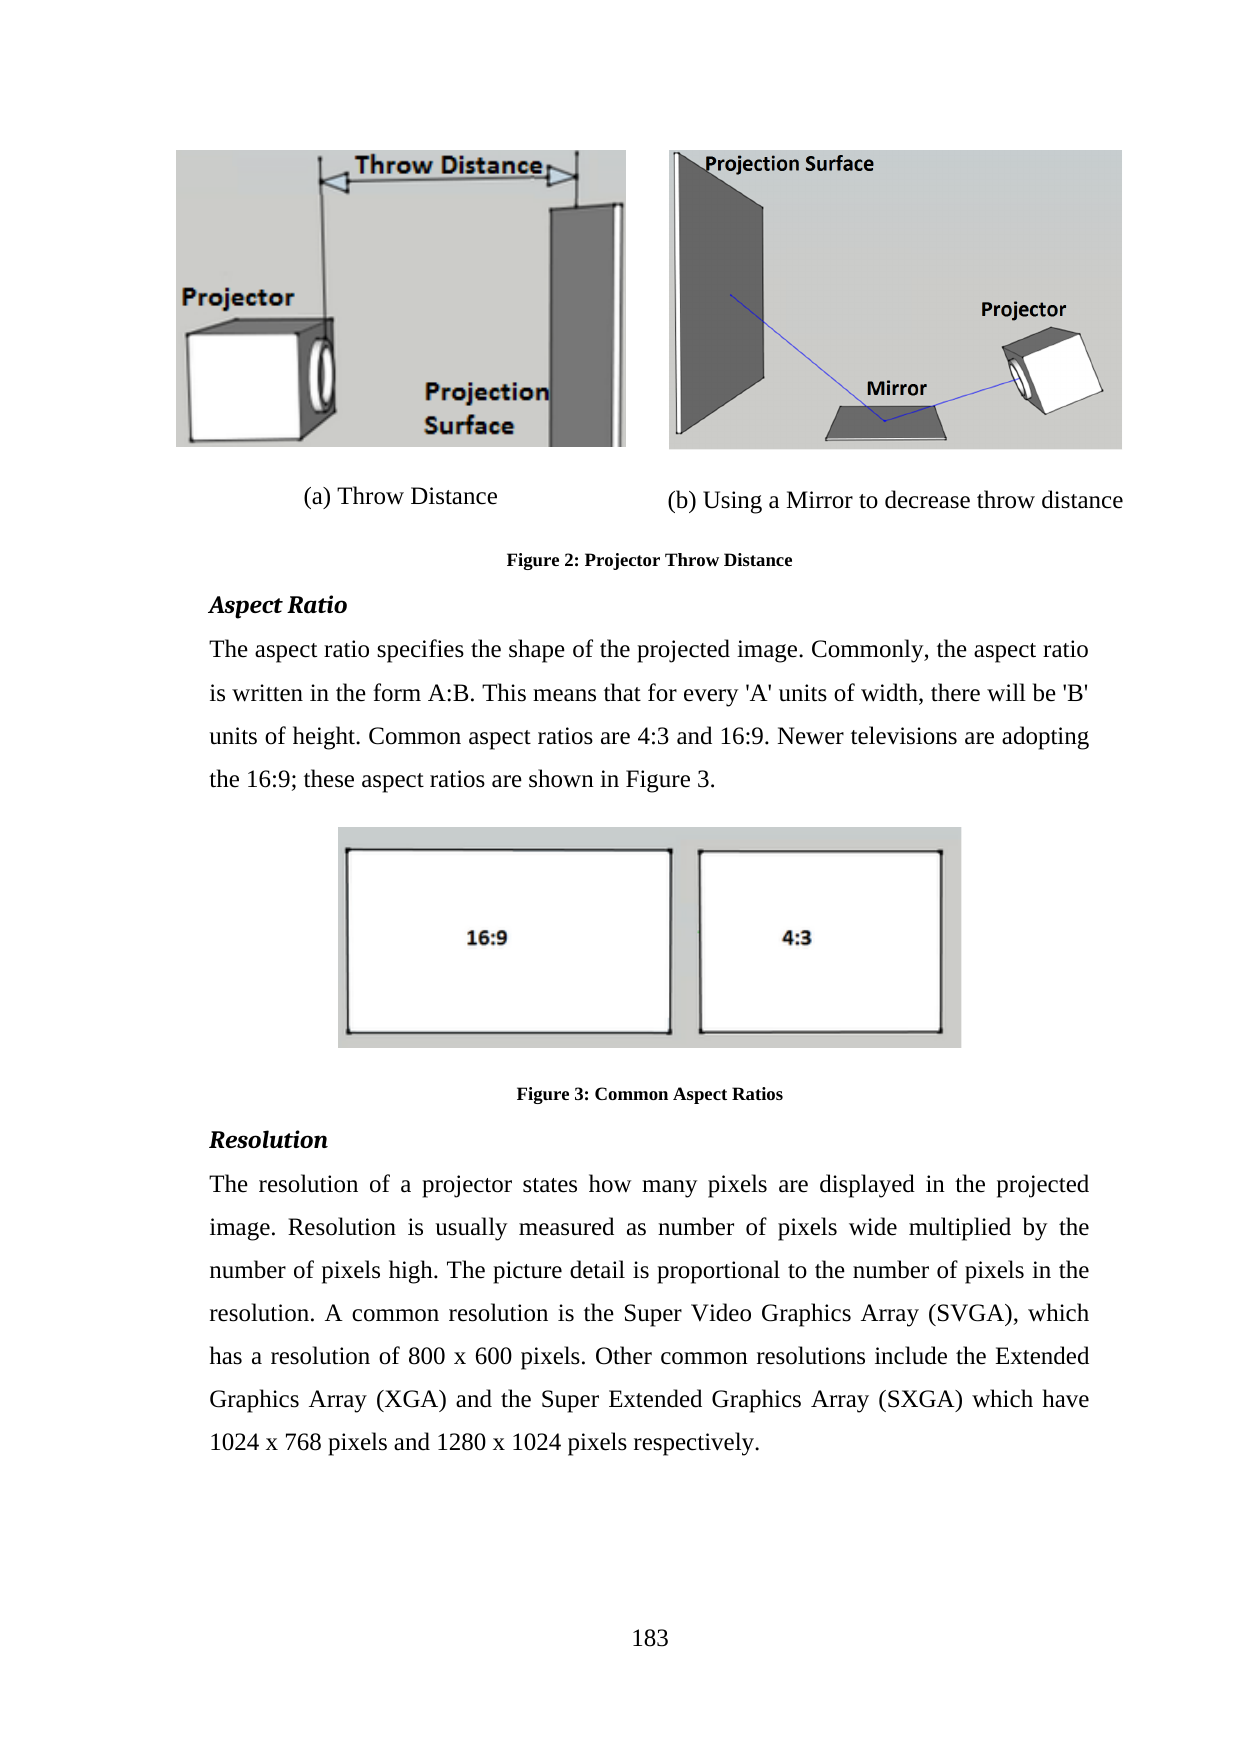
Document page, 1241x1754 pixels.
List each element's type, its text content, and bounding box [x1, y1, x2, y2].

table_header (b) Using a Mirror to decrease throw distance [636, 150, 1154, 549]
text Figure 2: Projector Throw Distance [209, 549, 1090, 571]
subtitle Aspect Ratio [209, 591, 1090, 620]
picture [176, 150, 626, 447]
text The resolution of a projector states how many pixels are displayed in the projected image. Resolution is usually measured as number of pixels wide multiplied by the number of pixels high. The picture detail is proportional to the number of pixels in the resolution. A common resolution is the Super Video Graphics Array (SVGA), which has a resolution of 800 x 600 pixels. Other common resolutions include the Extended Graphics Array (XGA) and the Super Extended Graphics Array (SXGA) which have 1024 x 768 pixels and 1280 x 1024 pixels respectively. [209, 1169, 1090, 1456]
subtitle Resolution [209, 1126, 1090, 1154]
text The aspect ratio specifies the shape of the projected image. Commonly, the aspect ratio is written in the form A:B. This means that for every 'A' units of width, there will be 'B' units of height. Common aspect ratios are 4:3 and 16:9. Newer televisions are adopting the 16:9; these aspect ratios are shown in Figure 3. [209, 634, 1090, 793]
picture [338, 827, 962, 1048]
picture [668, 150, 1123, 450]
table_header (a) Throw Distance [165, 150, 636, 549]
text Figure 3: Common Aspect Ratios [209, 1083, 1090, 1105]
